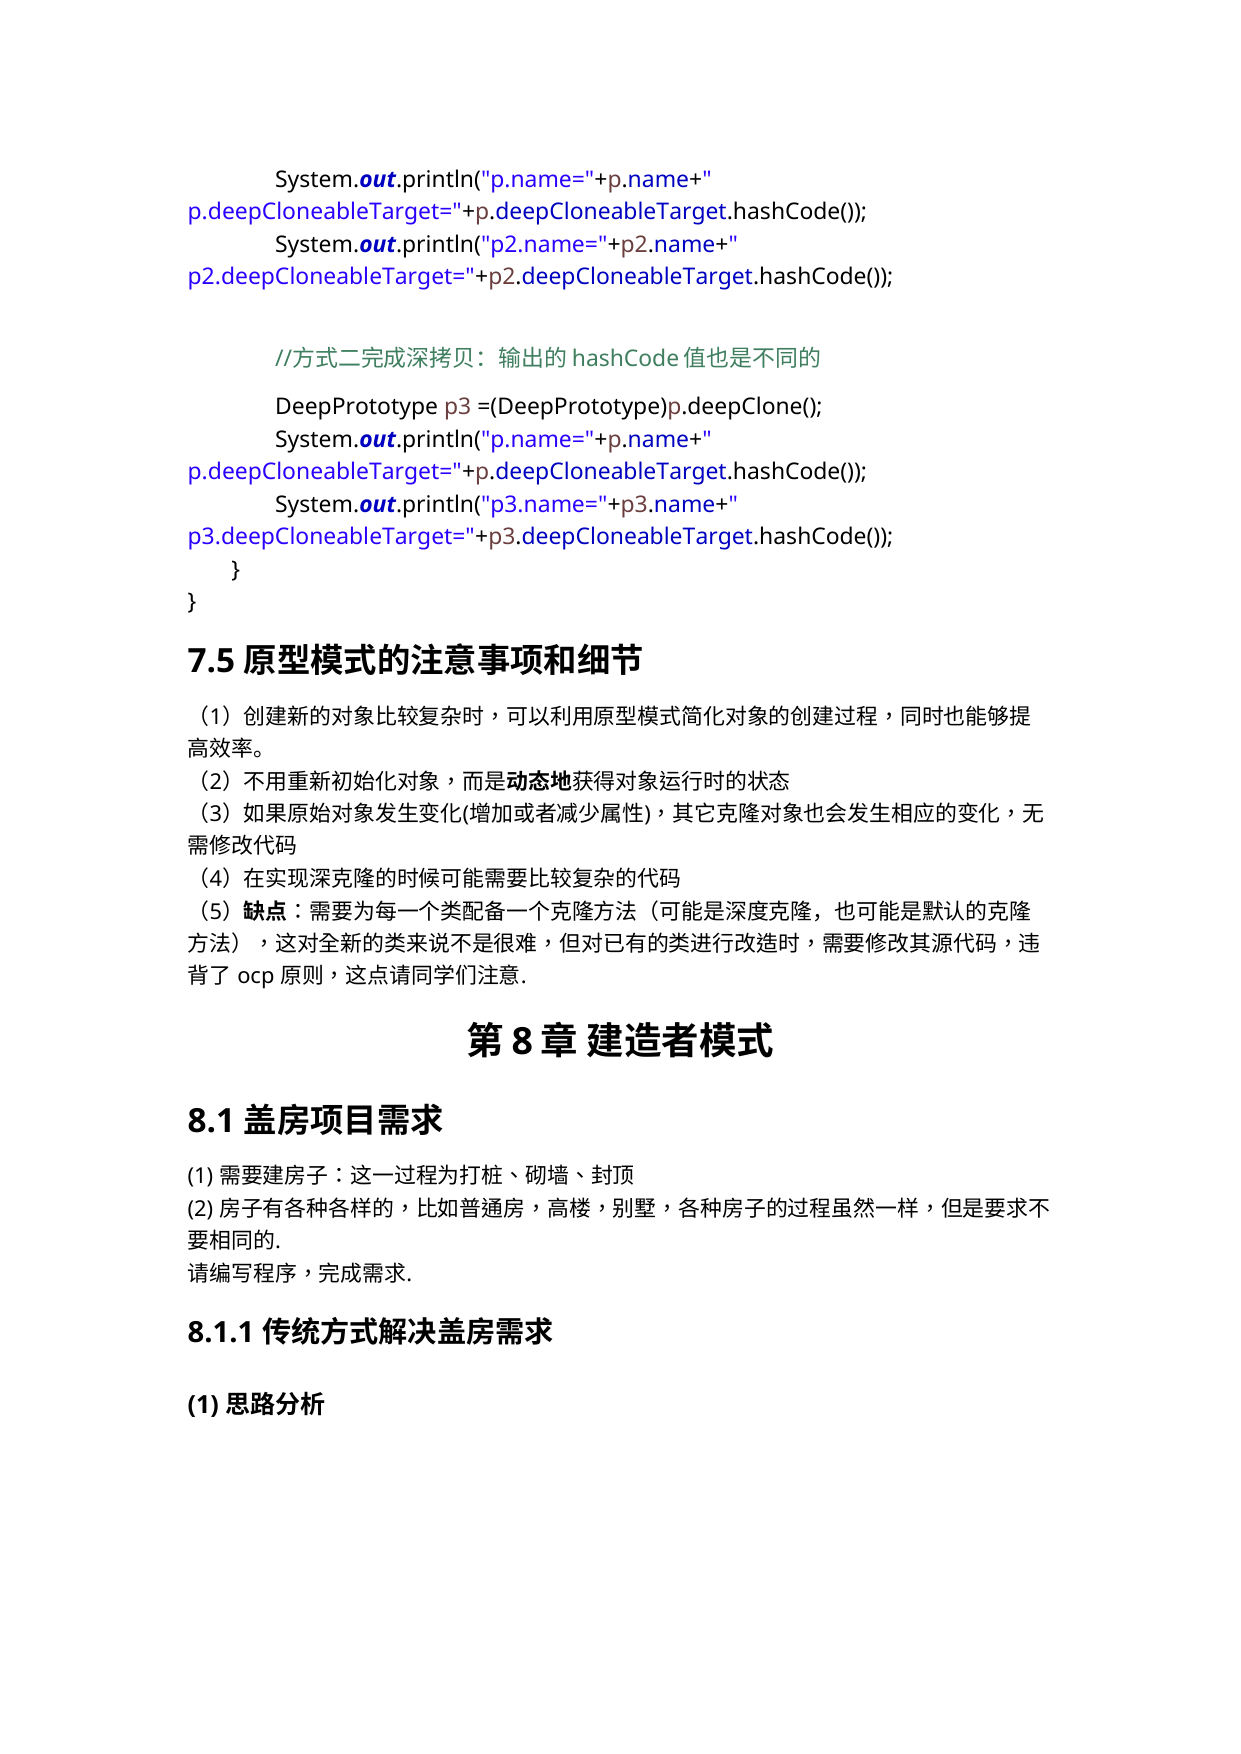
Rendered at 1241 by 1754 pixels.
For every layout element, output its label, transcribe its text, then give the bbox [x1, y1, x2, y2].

text （2）不用重新初始化对象，而是动态地获得对象运行时的状态 [187, 764, 1053, 796]
text System.out.println("p3.name="+p3.name+" p3.deepCloneableTarget="+p3.deepCloneableTarget.hashCode()); [187, 487, 1053, 552]
subtitle 7.5 原型模式的注意事项和细节 [187, 625, 1053, 690]
text （1）创建新的对象比较复杂时，可以利用原型模式简化对象的创建过程，同时也能够提高效率。 [187, 699, 1053, 764]
text （4）在实现深克隆的时候可能需要比较复杂的代码 [187, 861, 1053, 894]
text } [187, 584, 1053, 617]
text DeepPrototype p3 =(DeepPrototype)p.deepClone(); [187, 389, 1053, 422]
subtitle (1) 思路分析 [187, 1370, 1053, 1435]
text （5）缺点：需要为每一个类配备一个克隆方法（可能是深度克隆，也可能是默认的克隆方法），这对全新的类来说不是很难，但对已有的类进行改造时，需要修改其源代码，违背了 ocp 原则，这点请同学们注意. [187, 894, 1053, 991]
text (2) 房子有各种各样的，比如普通房，高楼，别墅，各种房子的过程虽然一样，但是要求不要相同的. [187, 1191, 1053, 1256]
text System.out.println("p2.name="+p2.name+" p2.deepCloneableTarget="+p2.deepCloneableTarget.hashCode()); [187, 227, 1053, 292]
text (1) 需要建房子：这一过程为打桩、砌墙、封顶 [187, 1159, 1053, 1191]
text } [187, 552, 1053, 584]
text 请编写程序，完成需求. [187, 1256, 1053, 1289]
text （3）如果原始对象发生变化(增加或者减少属性)，其它克隆对象也会发生相应的变化，无需修改代码 [187, 796, 1053, 861]
subtitle 8.1.1 传统方式解决盖房需求 [187, 1297, 1053, 1362]
subtitle 第8章 建造者模式 [187, 1006, 1053, 1071]
text System.out.println("p.name="+p.name+" p.deepCloneableTarget="+p.deepCloneableTarget.hashCode()); [187, 422, 1053, 487]
text System.out.println("p.name="+p.name+" p.deepCloneableTarget="+p.deepCloneableTarget.hashCode()); [187, 162, 1053, 227]
subtitle 8.1 盖房项目需求 [187, 1085, 1053, 1150]
text //方式二完成深拷贝：输出的hashCode值也是不同的 [187, 324, 1053, 389]
